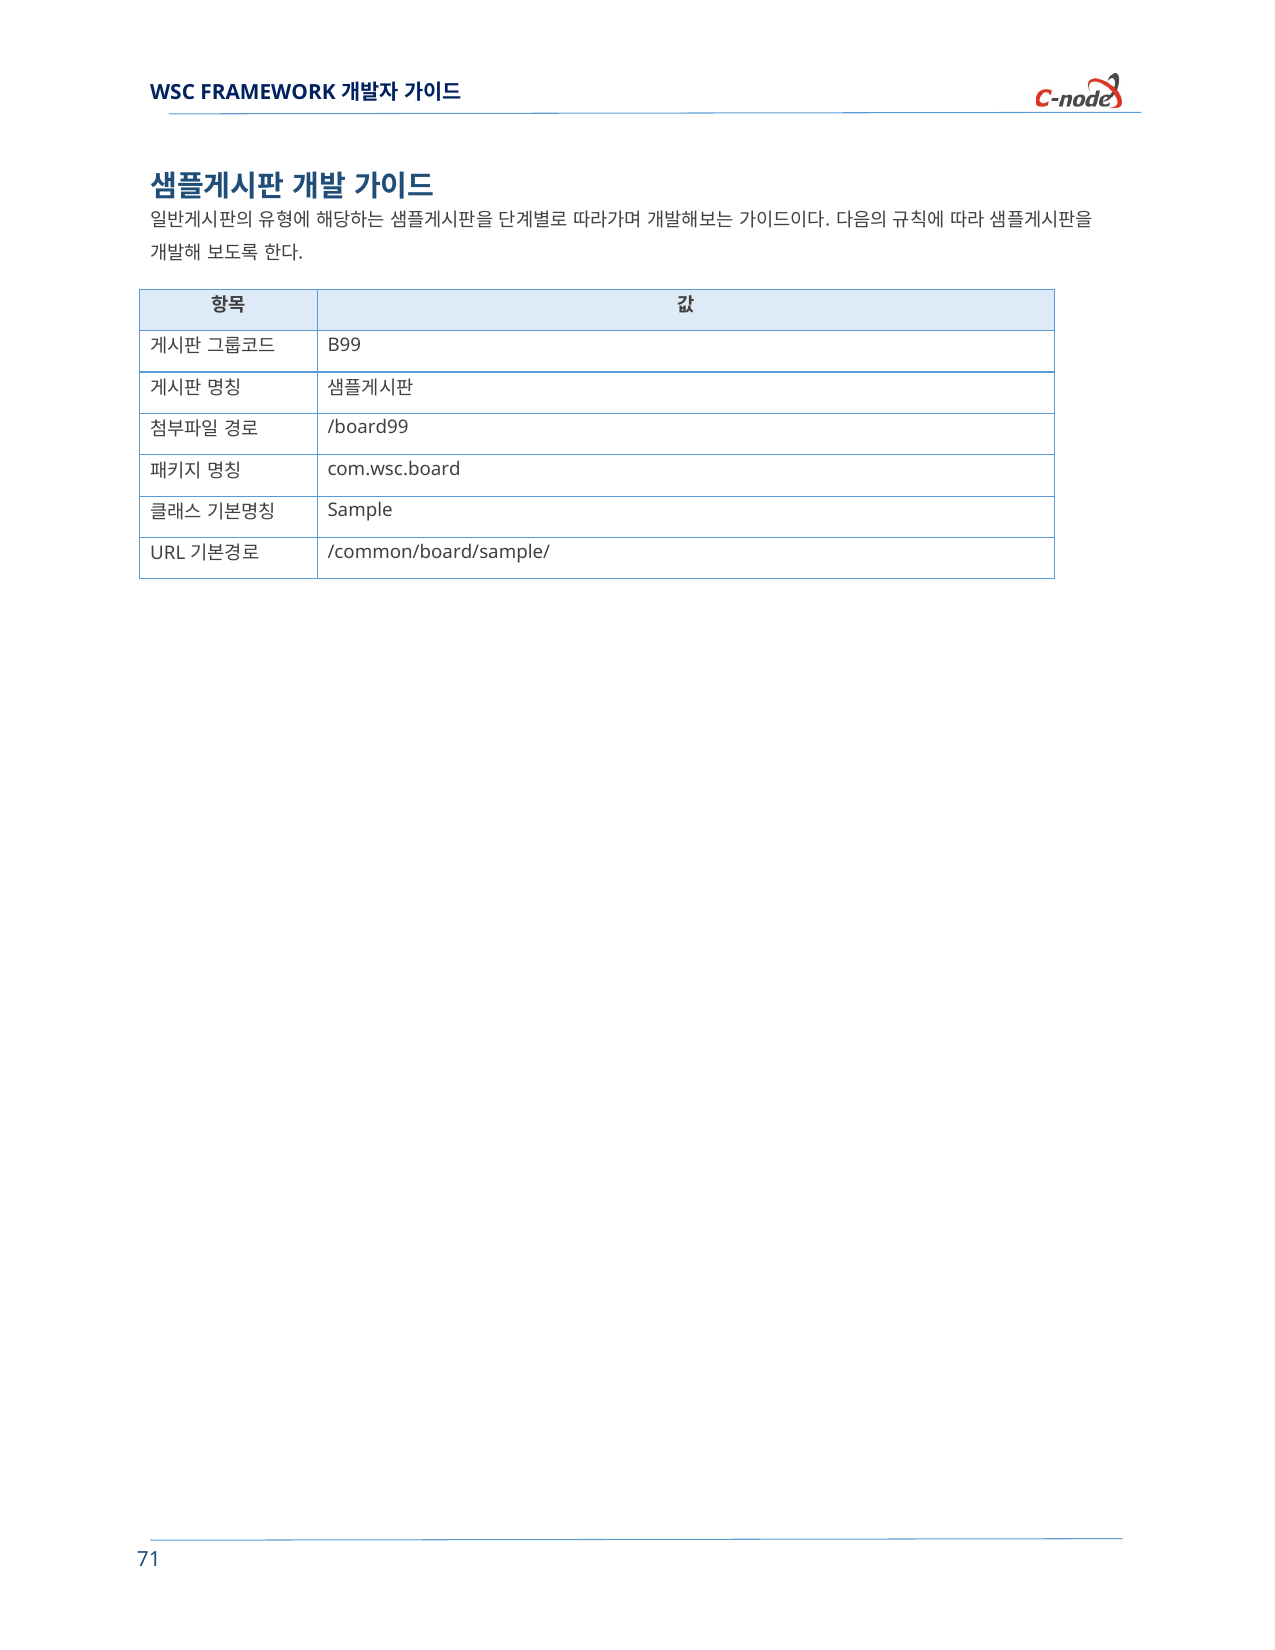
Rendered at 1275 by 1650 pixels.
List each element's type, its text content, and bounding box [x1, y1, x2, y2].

table_cell 게시판 명칭 [140, 373, 317, 413]
table_cell Sample [318, 497, 1054, 537]
table_cell 첨부파일 경로 [140, 414, 317, 454]
table_cell /common/board/sample/ [318, 538, 1054, 578]
table_cell 샘플게시판 [318, 373, 1054, 413]
subtitle 샘플게시판 개발 가이드 [150, 162, 1125, 205]
text 일반게시판의 유형에 해당하는 샘플게시판을 단계별로 따라가며 개발해보는 가이드이다. 다음의 규칙에 따라 샘플게시판을 개발해 보도록 한다. [150, 205, 1125, 264]
table_cell /board99 [318, 414, 1054, 454]
table_header 값 [318, 290, 1054, 330]
table_cell com.wsc.board [318, 455, 1054, 496]
table_header 항목 [140, 290, 317, 330]
table_cell 게시판 그룹코드 [140, 331, 317, 371]
picture [1036, 73, 1122, 108]
table_cell URL 기본경로 [140, 538, 317, 578]
table_cell B99 [318, 331, 1054, 371]
table_cell 패키지 명칭 [140, 455, 317, 496]
table_cell 클래스 기본명칭 [140, 497, 317, 537]
